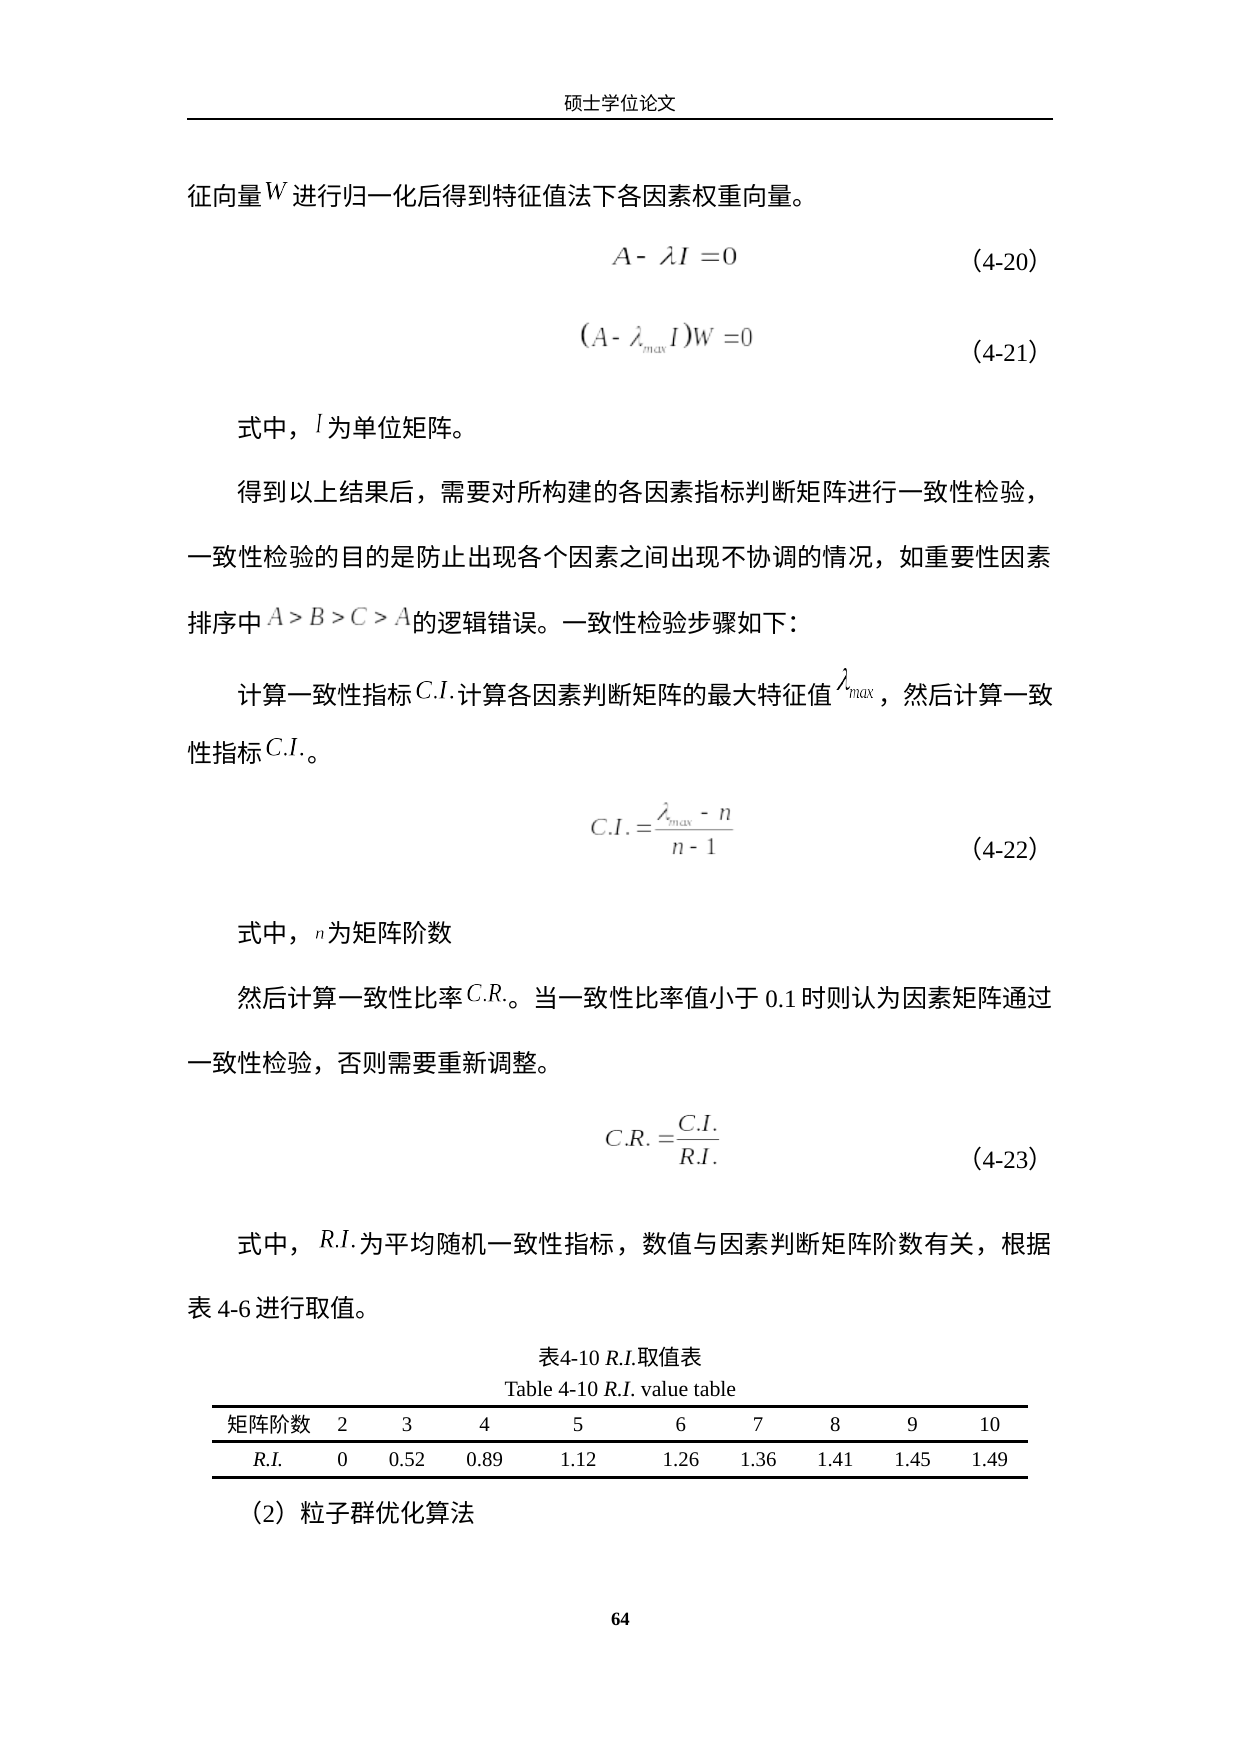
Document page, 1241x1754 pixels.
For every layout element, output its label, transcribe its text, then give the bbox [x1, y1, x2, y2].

text 式中，为矩阵阶数 [187, 899, 1053, 964]
text 式中，为平均随机一致性指标，数值与因素判断矩阵阶数有关，根据表4-6进行取值。 [187, 1209, 1053, 1339]
text 然后计算一致性比率。当一致性比率值小于0.1时则认为因素矩阵通过一致性检验，否则需要重新调整。 [187, 964, 1053, 1094]
table_header 9 [874, 1408, 951, 1440]
table_header 7 [719, 1408, 796, 1440]
table_header 4 [455, 1408, 514, 1440]
table_cell 0 [326, 1443, 359, 1476]
text （2）粒子群优化算法 [187, 1479, 1053, 1544]
table_header 10 [951, 1408, 1028, 1440]
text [187, 162, 1053, 227]
table_cell 1.26 [642, 1443, 719, 1476]
table_header 6 [642, 1408, 719, 1440]
text 式中，为单位矩阵。 [187, 393, 1053, 458]
table_header 5 [514, 1408, 642, 1440]
table_cell 1.45 [874, 1443, 951, 1476]
table_cell 0.89 [455, 1443, 514, 1476]
table_header 8 [796, 1408, 874, 1440]
table_cell 1.12 [514, 1443, 642, 1476]
text 计算一致性指标计算各因素判断矩阵的最大特征值，然后计算一致性指标。 [187, 653, 1053, 783]
table_cell 1.49 [951, 1443, 1028, 1476]
table_header 2 [326, 1408, 359, 1440]
table_cell 1.41 [796, 1443, 874, 1476]
table_header 矩阵阶数 [212, 1408, 326, 1440]
table_header 3 [359, 1408, 455, 1440]
text 得到以上结果后，需要对所构建的各因素指标判断矩阵进行一致性检验，一致性检验的目的是防止出现各个因素之间出现不协调的情况，如重要性因素排序中的逻辑错误。一致性检验步骤如下： [187, 458, 1053, 653]
table_cell 1.36 [719, 1443, 796, 1476]
table_cell R.I. [212, 1443, 326, 1476]
table_cell 0.52 [359, 1443, 455, 1476]
